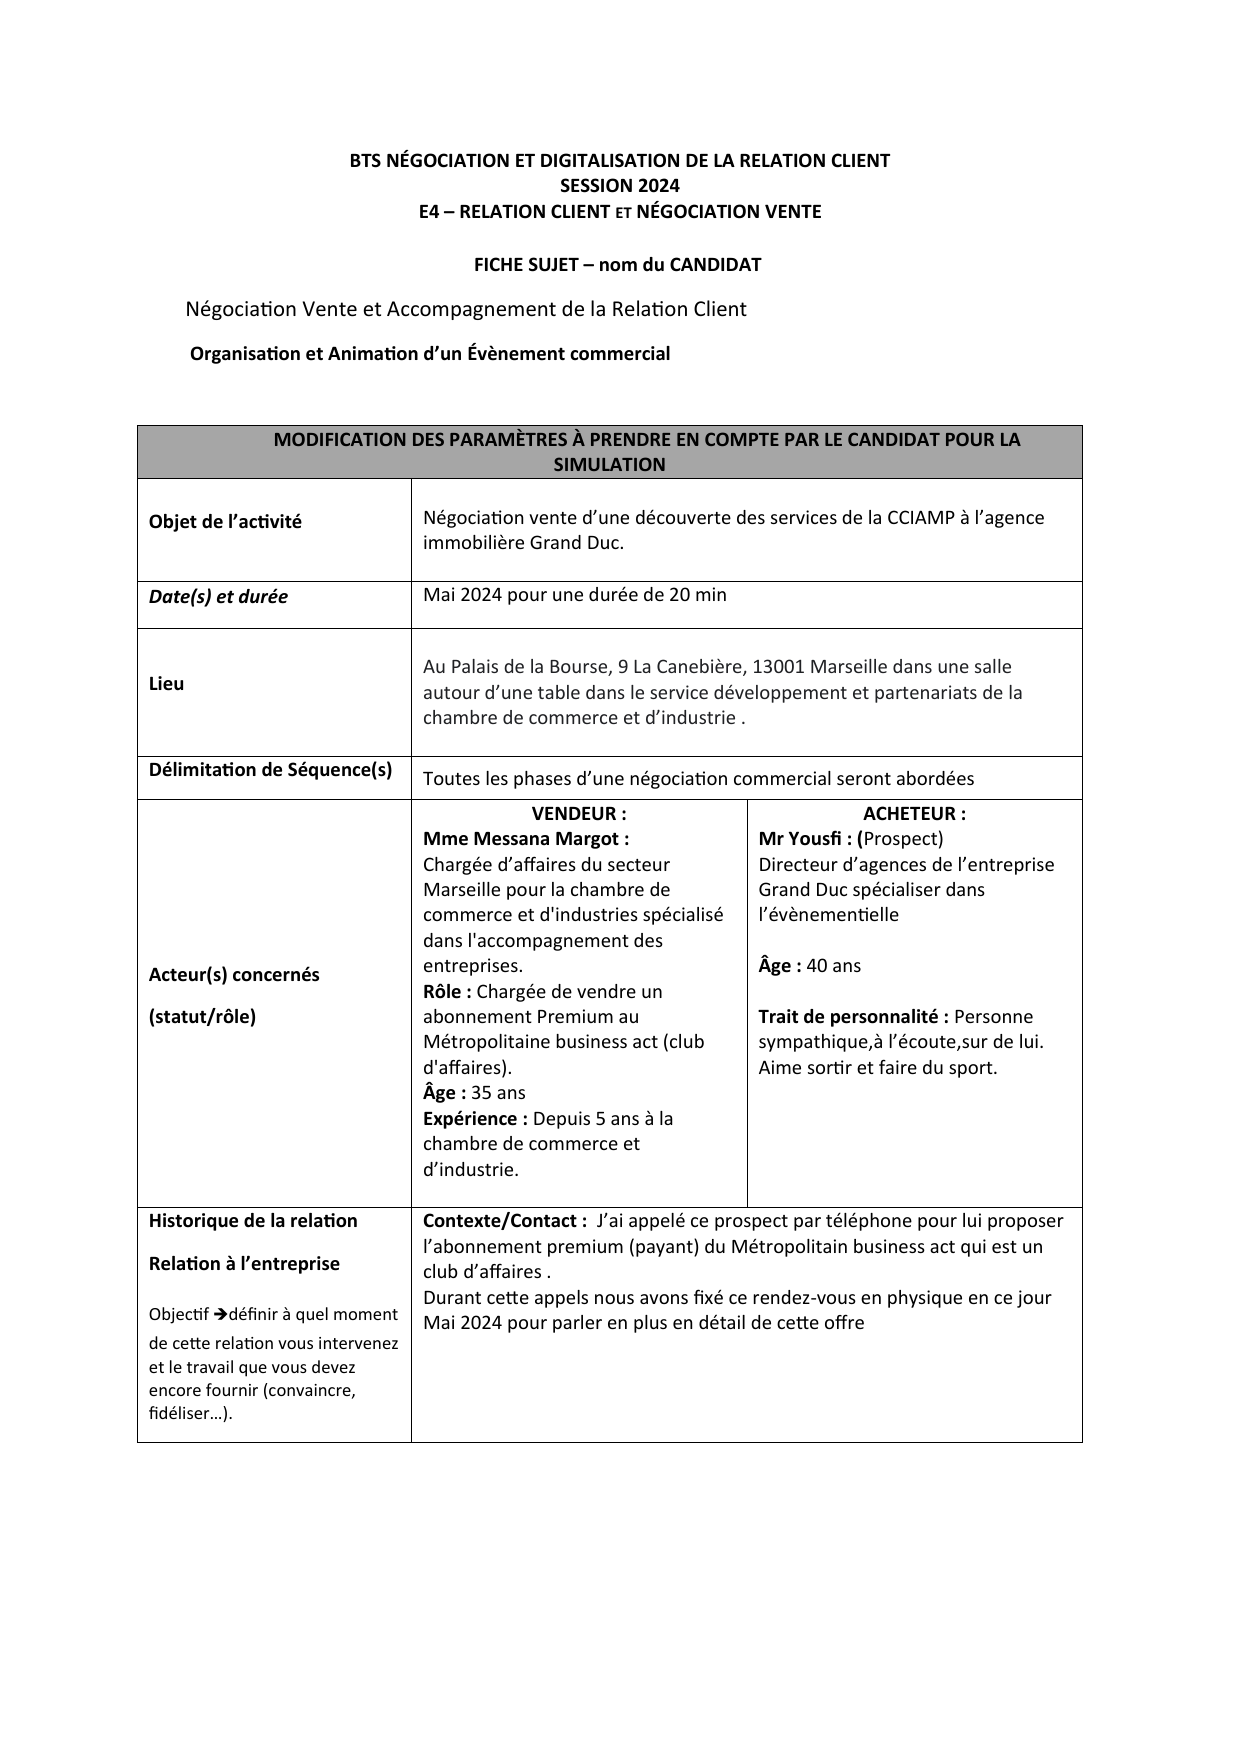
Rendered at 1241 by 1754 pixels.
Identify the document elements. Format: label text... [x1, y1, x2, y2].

table_cell VENDEUR : Mme Messana Margot : Chargée d’affaires du secteur Marseille pour la chambre de commerce et d'industries spécialisé dans l'accompagnement des entreprises. Rôle : Chargée de vendre un abonnement Premium au Métropolitaine business act (club d'affaires). Âge : 35 ans Expérience : Depuis 5 ans à la chambre de commerce et d’industrie. [412, 800, 747, 1207]
table_header MODIFICATION DES PARAMÈTRES À PRENDRE EN COMPTE PAR LE CANDIDAT POUR LA SIMULATION [138, 426, 1082, 478]
table_cell Contexte/Contact : J’ai appelé ce prospect par téléphone pour lui proposer l’abonnement premium (payant) du Métropolitain business act qui est un club d’affaires . Durant cette appels nous avons fixé ce rendez-vous en physique en ce jour Mai 2024 pour parler en plus en détail de cette offre [412, 1208, 1082, 1442]
table_cell Toutes les phases d’une négociation commercial seront abordées [412, 757, 1082, 799]
table_cell Objet de l’activité [138, 479, 411, 581]
table_cell Délimitation de Séquence(s) [138, 757, 411, 799]
text BTS NÉGOCIATION ET DIGITALISATION DE LA RELATION CLIENT [148, 148, 1093, 173]
table_cell Lieu [138, 629, 411, 756]
text SESSION 2024 [148, 173, 1093, 198]
list Organisation et Animation d’un Évènement commercial [185, 340, 1093, 366]
table_cell Au Palais de la Bourse, 9 La Canebière, 13001 Marseille dans une salle autour d’une table dans le service développement et partenariats de la chambre de commerce et d’industrie . [412, 629, 1082, 756]
table_cell Négociation vente d’une découverte des services de la CCIAMP à l’agence immobilière Grand Duc. [412, 479, 1082, 581]
table_cell ACHETEUR : Mr Yousfi : (Prospect) Directeur d’agences de l’entreprise Grand Duc spécialiser dans l’évènementielle Âge : 40 ans Trait de personnalité : Personne sympathique,à l’écoute,sur de lui. Aime sortir et faire du sport. [748, 800, 1082, 1207]
text E4 – RELATION CLIENT et NÉGOCIATION VENTE [148, 198, 1093, 224]
table_cell Date(s) et durée [138, 582, 411, 627]
table_cell Acteur(s) concernés (statut/rôle) [138, 800, 411, 1207]
text FICHE SUJET – nom du CANDIDAT [148, 252, 1093, 277]
table_cell Historique de la relation Relation à l’entreprise Objectif 🡺définir à quel moment de cette relation vous intervenez et le travail que vous devez encore fournir (convaincre, fidéliser…). [138, 1208, 411, 1442]
list Négociation Vente et Accompagnement de la Relation Client [185, 294, 1093, 322]
table_cell Mai 2024 pour une durée de 20 min [412, 582, 1082, 627]
